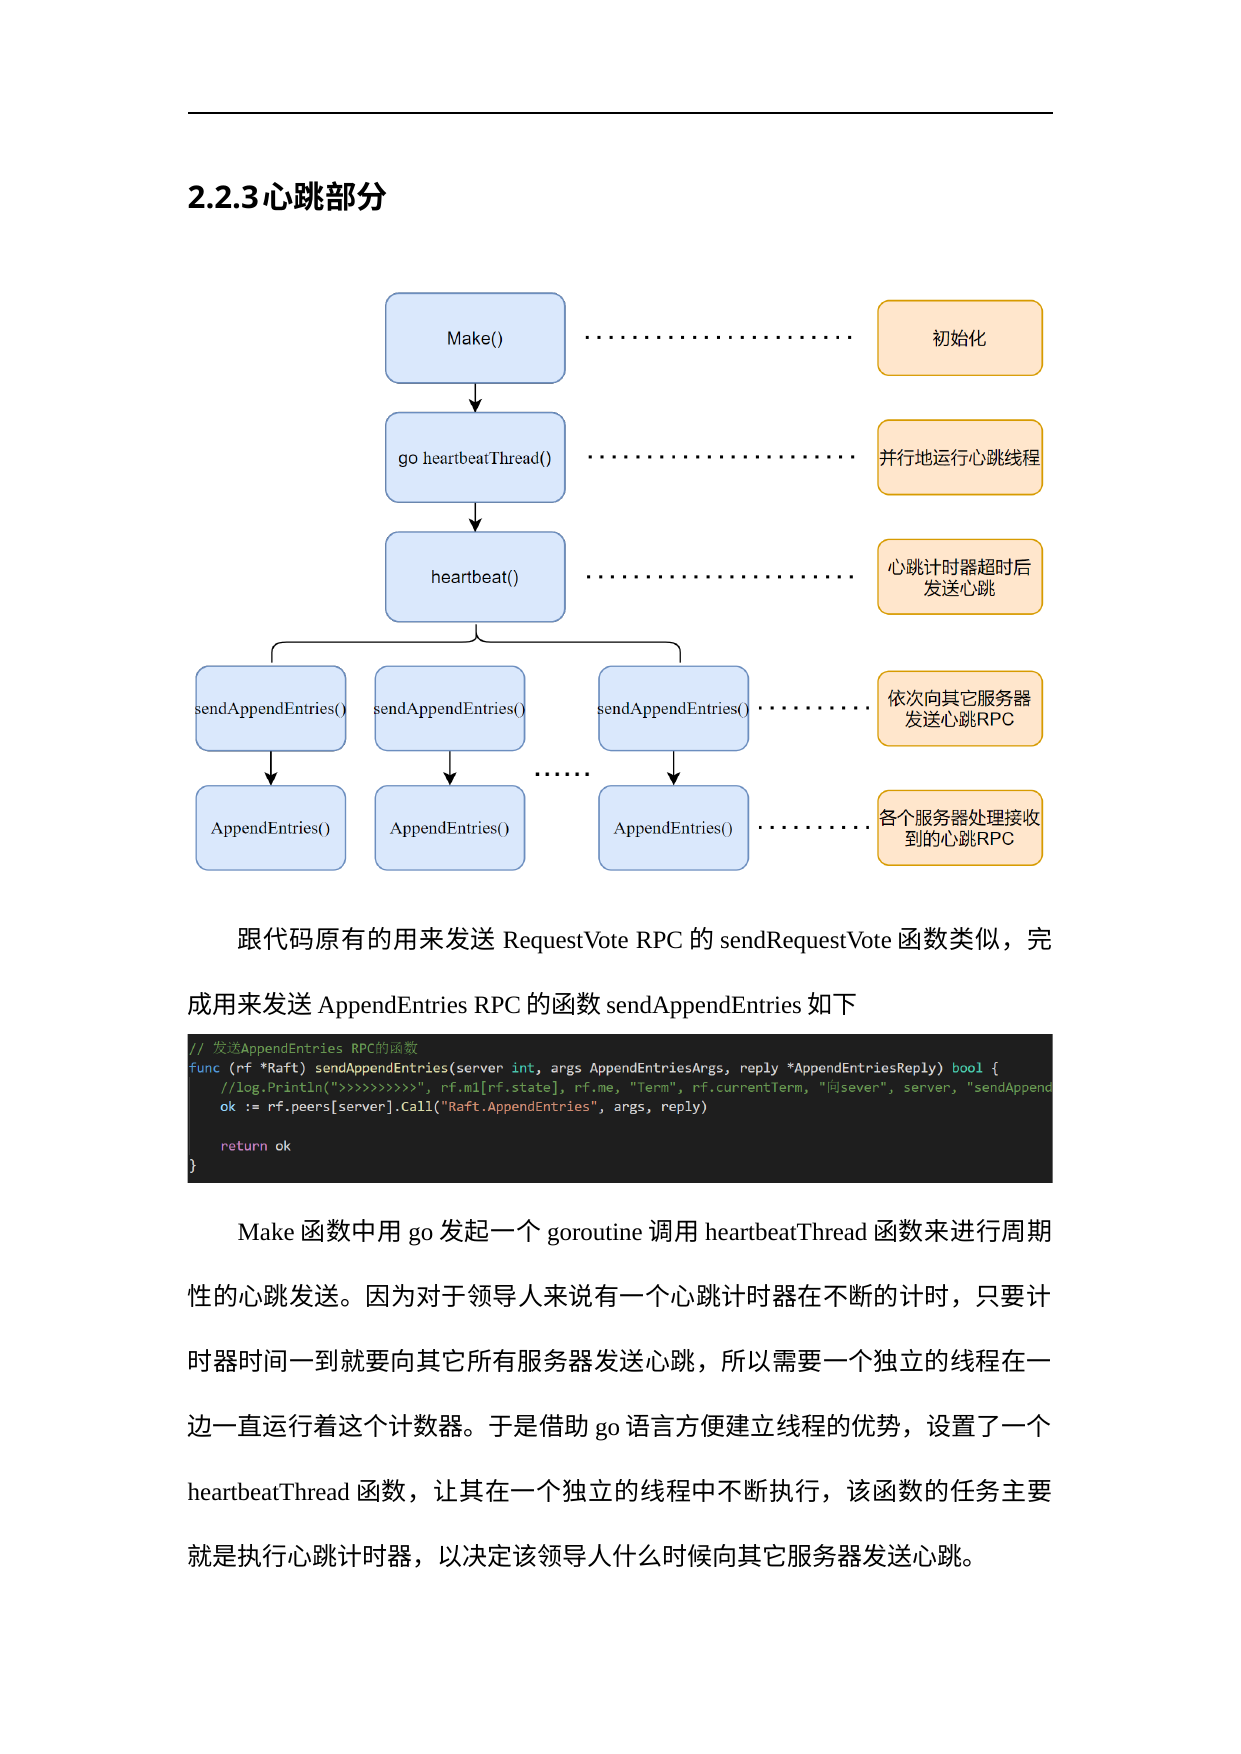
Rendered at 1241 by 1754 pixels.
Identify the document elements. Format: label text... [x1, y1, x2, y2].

picture [187, 1034, 1053, 1183]
text Make函数中用go发起一个goroutine调用heartbeatThread函数来进行周期性的心跳发送。因为对于领导人来说有一个心跳计时器在不断的计时，只要计时器时间一到就要向其它所有服务器发送心跳，所以需要一个独立的线程在一边一直运行着这个计数器。于是借助go语言方便建立线程的优势，设置了一个heartbeatThread函数，让其在一个独立的线程中不断执行，该函数的任务主要就是执行心跳计时器，以决定该领导人什么时候向其它服务器发送心跳。 [187, 1197, 1053, 1587]
text 跟代码原有的用来发送RequestVote RPC的sendRequestVote函数类似，完成用来发送AppendEntries RPC的函数sendAppendEntries如下 [187, 905, 1053, 1034]
subtitle 心跳部分 [187, 162, 1053, 227]
picture [187, 287, 1053, 878]
